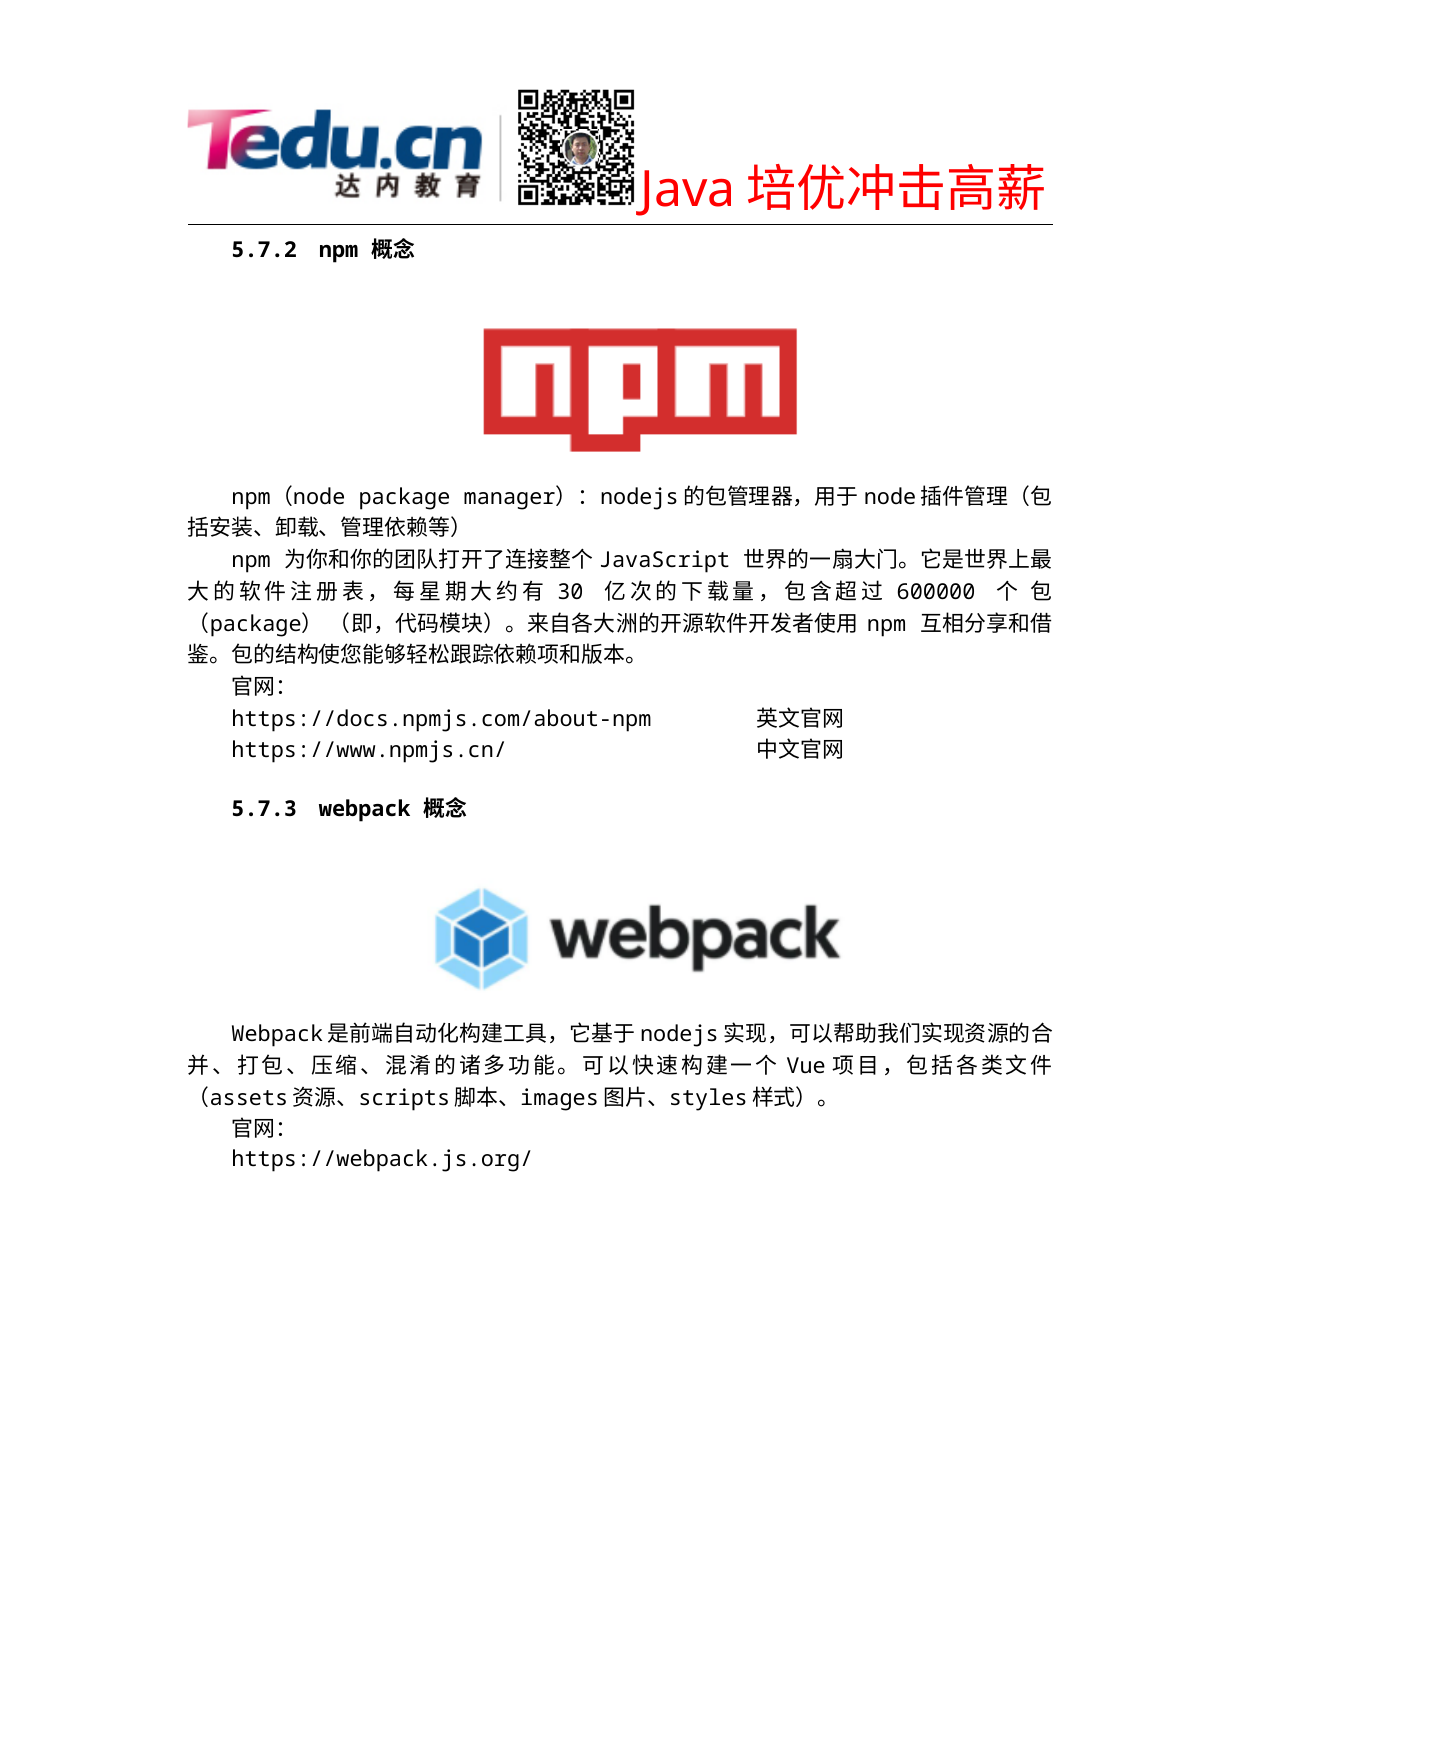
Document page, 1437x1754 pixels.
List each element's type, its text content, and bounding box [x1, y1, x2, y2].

subtitle webpack 概念 [187, 791, 1053, 823]
picture [470, 313, 808, 463]
picture [187, 103, 507, 207]
text npm（node package manager）：nodejs的包管理器，用于node插件管理（包括安装、卸载、管理依赖等） [187, 479, 1053, 542]
picture [516, 88, 636, 207]
text 官网： [187, 669, 1053, 701]
text https://docs.npmjs.com/about-npm 英文官网 [187, 701, 1053, 732]
text https://www.npmjs.cn/ 中文官网 [187, 732, 1053, 764]
picture [423, 873, 855, 1000]
text https://webpack.js.org/ [187, 1143, 1053, 1173]
text 官网： [187, 1111, 1053, 1143]
text npm 为你和你的团队打开了连接整个 JavaScript 世界的一扇大门。它是世界上最大的软件注册表，每星期大约有 30 亿次的下载量，包含超过 600000 个 包（package） （即，代码模块）。来自各大洲的开源软件开发者使用 npm 互相分享和借鉴。包的结构使您能够轻松跟踪依赖项和版本。 [187, 542, 1053, 669]
text Webpack是前端自动化构建工具，它基于nodejs实现，可以帮助我们实现资源的合并、打包、压缩、混淆的诸多功能。可以快速构建一个Vue项目，包括各类文件（assets资源、scripts脚本、images图片、styles样式）。 [187, 1016, 1053, 1111]
subtitle npm 概念 [187, 232, 1053, 264]
